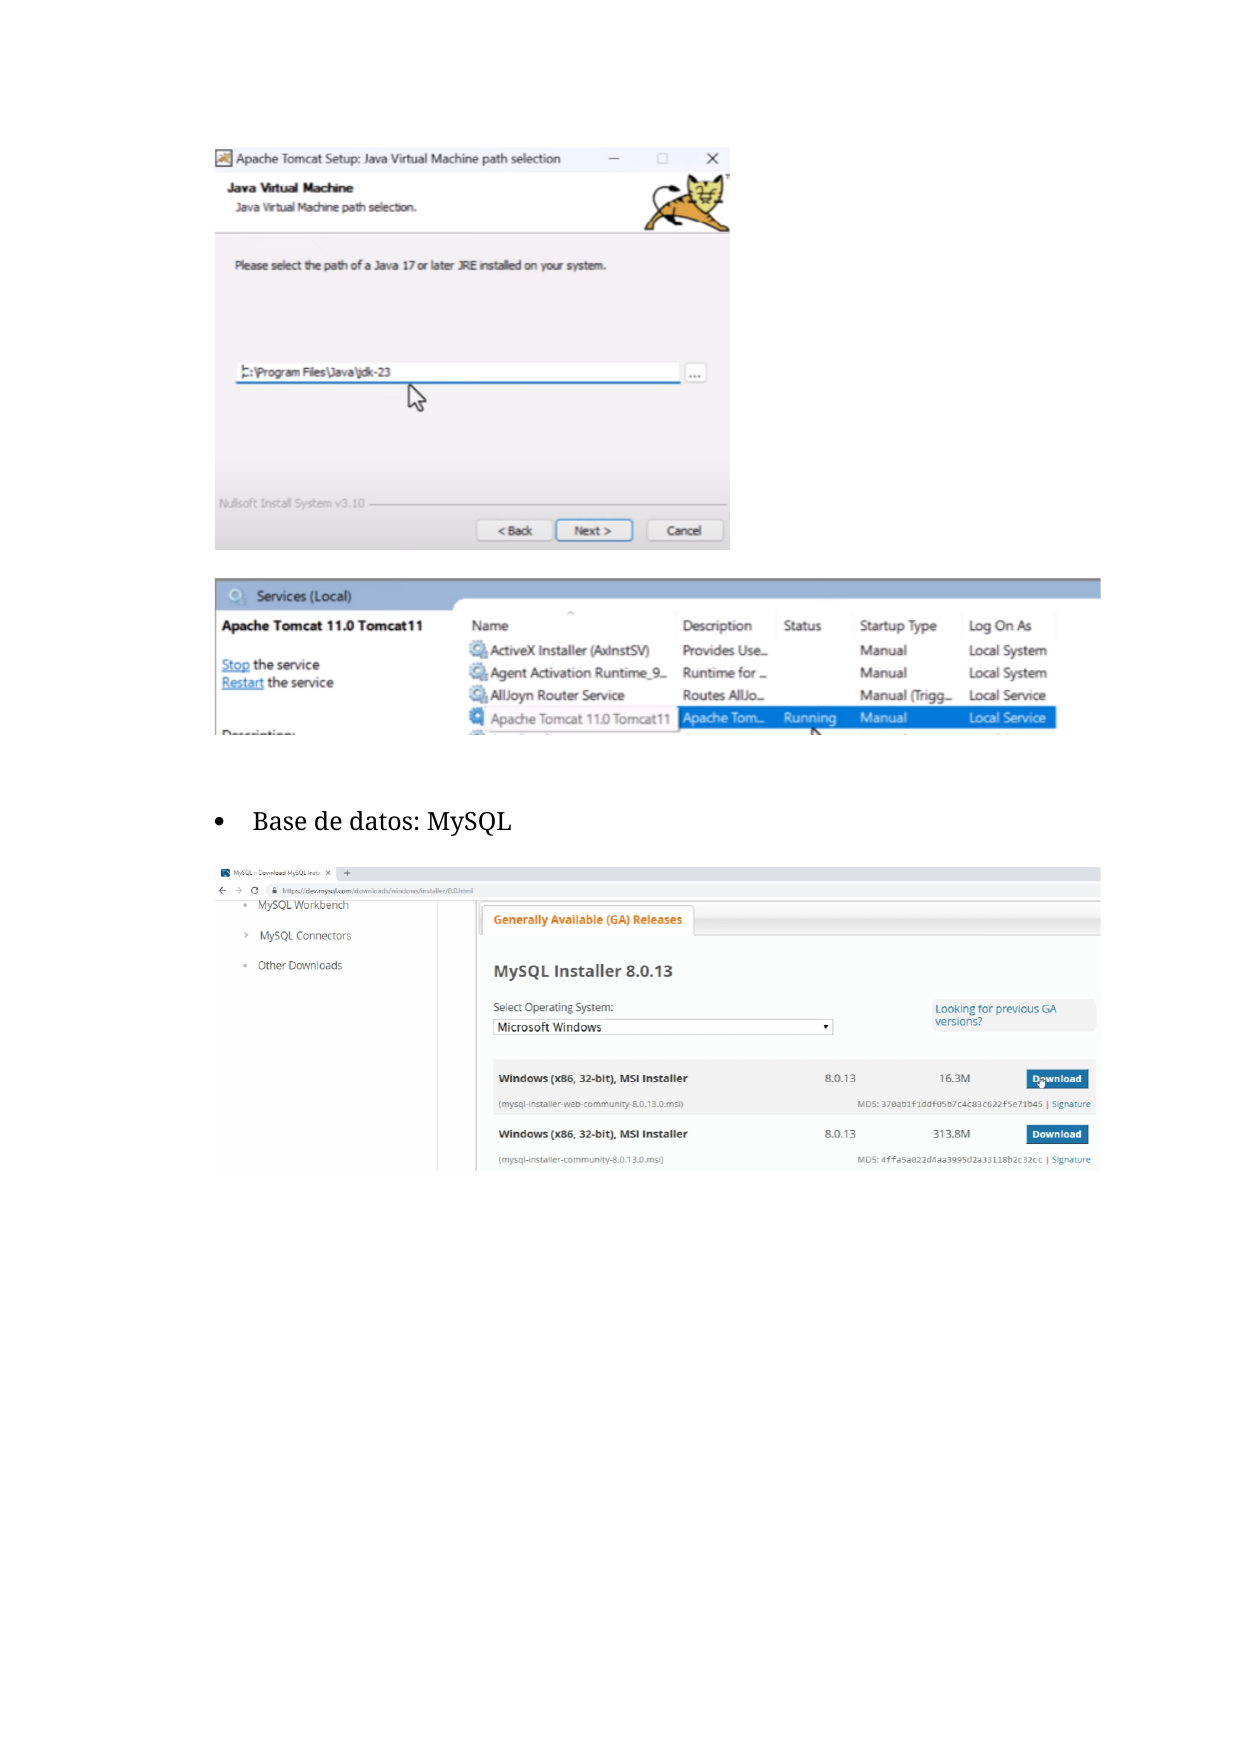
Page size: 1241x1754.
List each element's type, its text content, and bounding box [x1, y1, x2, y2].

picture [214, 867, 1101, 1171]
picture [214, 147, 730, 550]
list Base de datos: MySQL [215, 803, 1063, 837]
picture [214, 578, 1101, 735]
